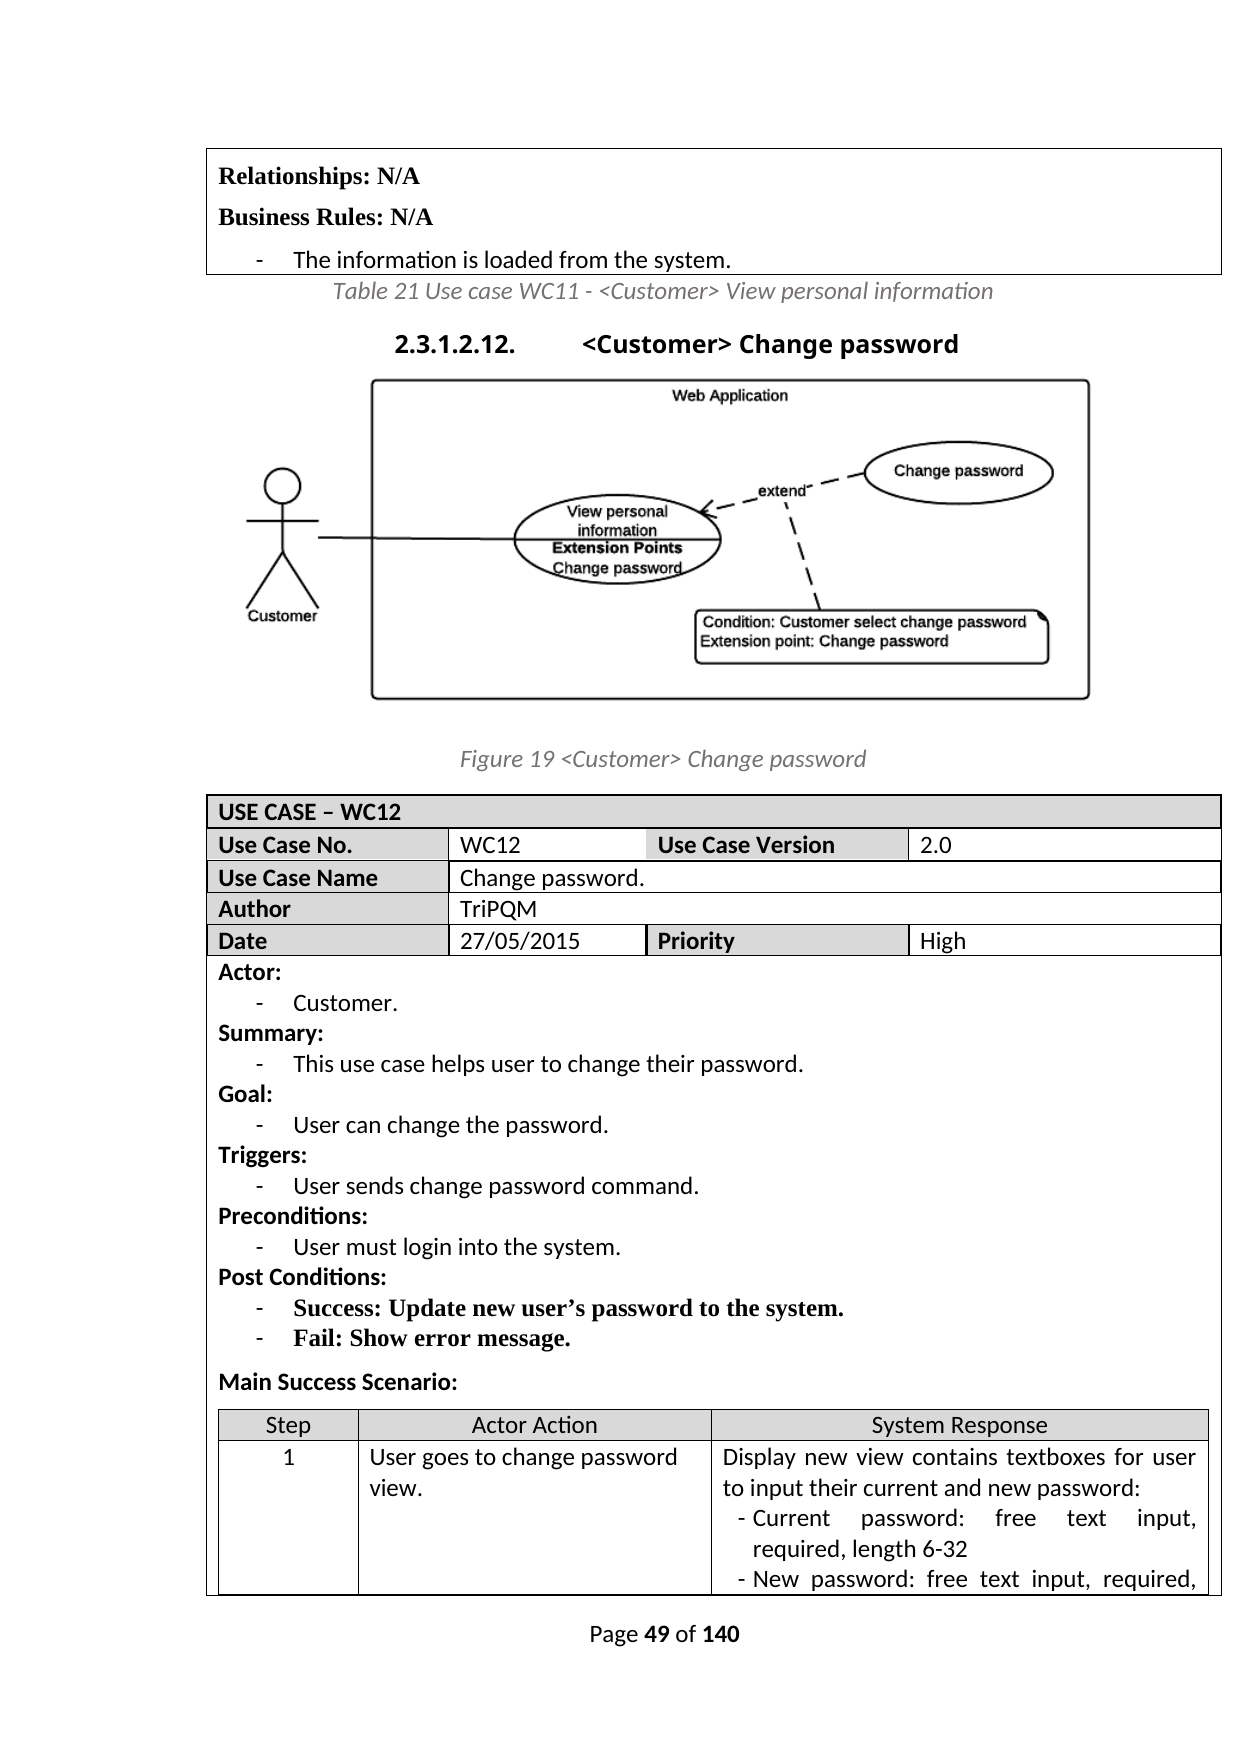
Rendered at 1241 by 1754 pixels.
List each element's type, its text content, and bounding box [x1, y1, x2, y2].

table_header USE CASE – WC12 [208, 796, 1220, 827]
table_cell Date [208, 925, 448, 955]
table_cell Change password. [450, 862, 1220, 892]
table_cell WC12 [449, 829, 646, 859]
text Figure 19 <Customer> Change password [207, 743, 1122, 773]
table_cell Use Case No. [207, 829, 448, 859]
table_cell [207, 149, 1221, 274]
table_cell High [910, 925, 1220, 955]
picture [207, 363, 1122, 724]
text Table 21 Use case WC11 - <Customer> View personal information [207, 275, 1122, 306]
table_cell Priority [648, 925, 908, 955]
table_cell 2.0 [909, 829, 1221, 859]
table_cell 27/05/2015 [450, 925, 645, 955]
table_cell Use Case Name [208, 861, 448, 892]
table_cell TriPQM [449, 893, 1221, 924]
table_cell Use Case Version [646, 829, 908, 859]
subtitle <Customer> Change password [394, 327, 1122, 361]
table_cell Author [207, 893, 448, 924]
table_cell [207, 956, 1221, 1595]
